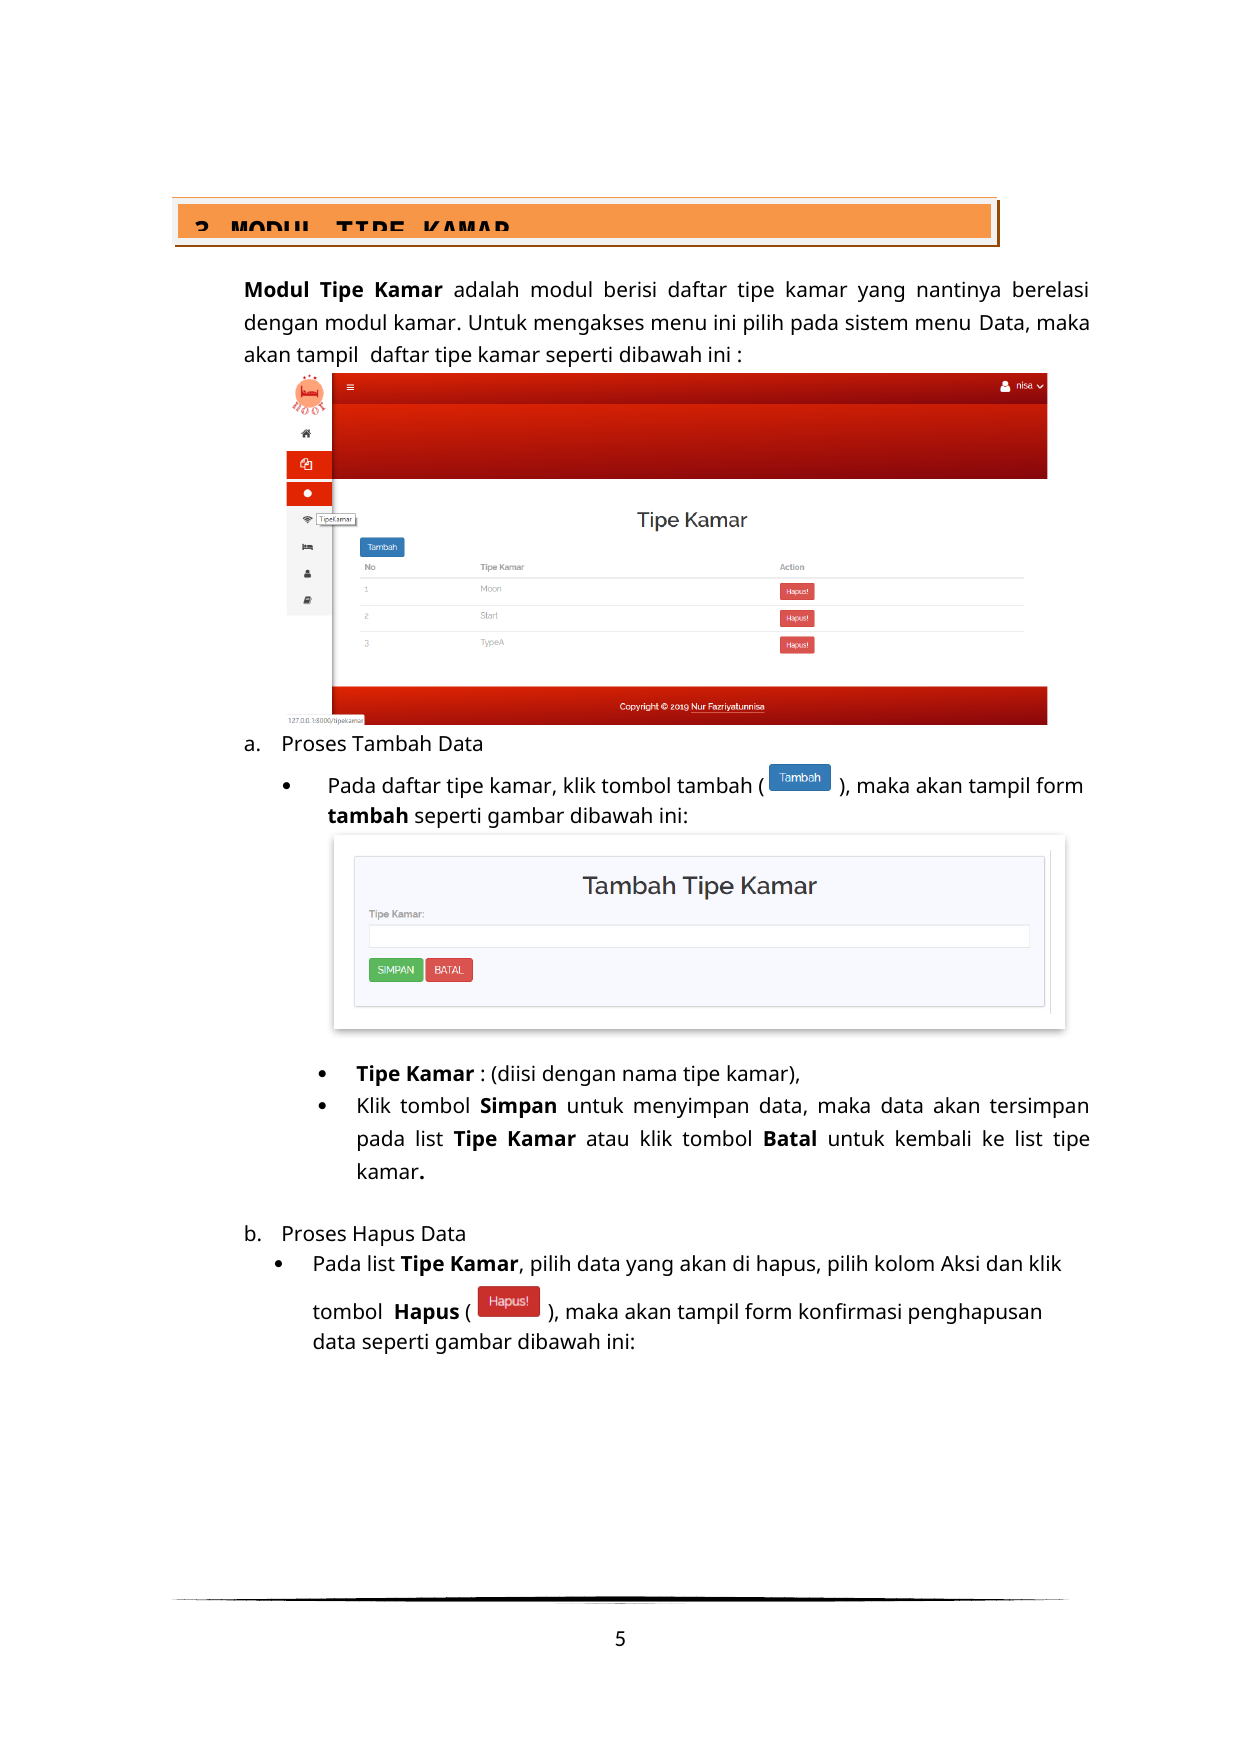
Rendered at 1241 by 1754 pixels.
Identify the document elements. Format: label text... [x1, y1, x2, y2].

list Proses Hapus Data [244, 1219, 1090, 1248]
picture [349, 850, 1051, 1014]
list Klik tombol Simpan untuk menyimpan data, maka data akan tersimpan pada list Tipe Kamar atau klik tombol Batal untuk kembali ke list tipe kamar. [319, 1092, 1090, 1185]
list Modul Tipe Kamar adalah modul berisi daftar tipe kamar yang nantinya berelasi dengan modul kamar. Untuk mengakses menu ini pilih pada sistem menu Data, maka akan tampil daftar tipe kamar seperti dibawah ini : [244, 275, 1090, 369]
picture [171, 1596, 1069, 1604]
picture [471, 1279, 548, 1320]
list Tipe Kamar : (diisi dengan nama tipe kamar), [319, 1059, 1090, 1087]
list Pada list Tipe Kamar, pilih data yang akan di hapus, pilih kolom Aksi dan klik tombol Hapus (), maka akan tampil form konfirmasi penghapusan data seperti gambar dibawah ini: [275, 1249, 1090, 1355]
picture [286, 373, 1048, 725]
picture [764, 758, 839, 794]
list Proses Tambah Data [244, 729, 1090, 757]
